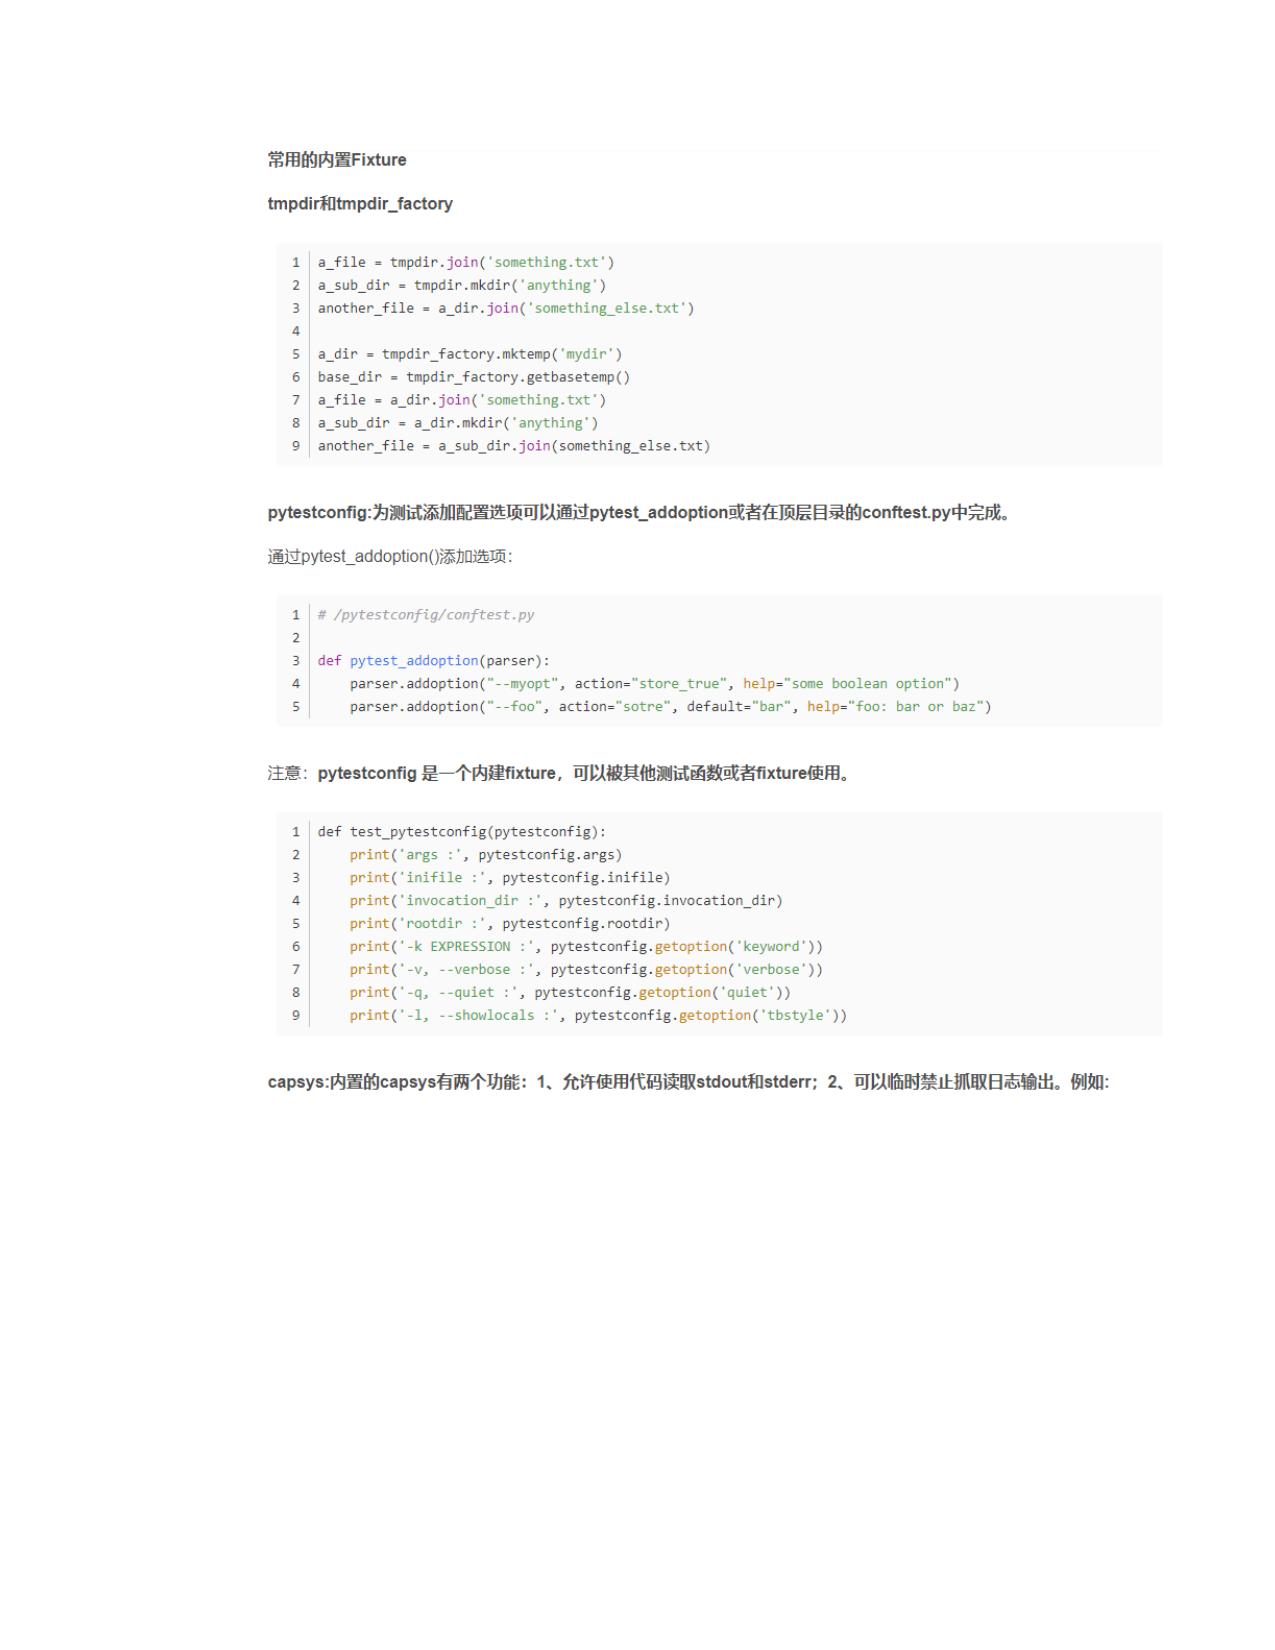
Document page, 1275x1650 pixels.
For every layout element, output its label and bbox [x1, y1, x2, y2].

picture [262, 150, 1163, 1120]
